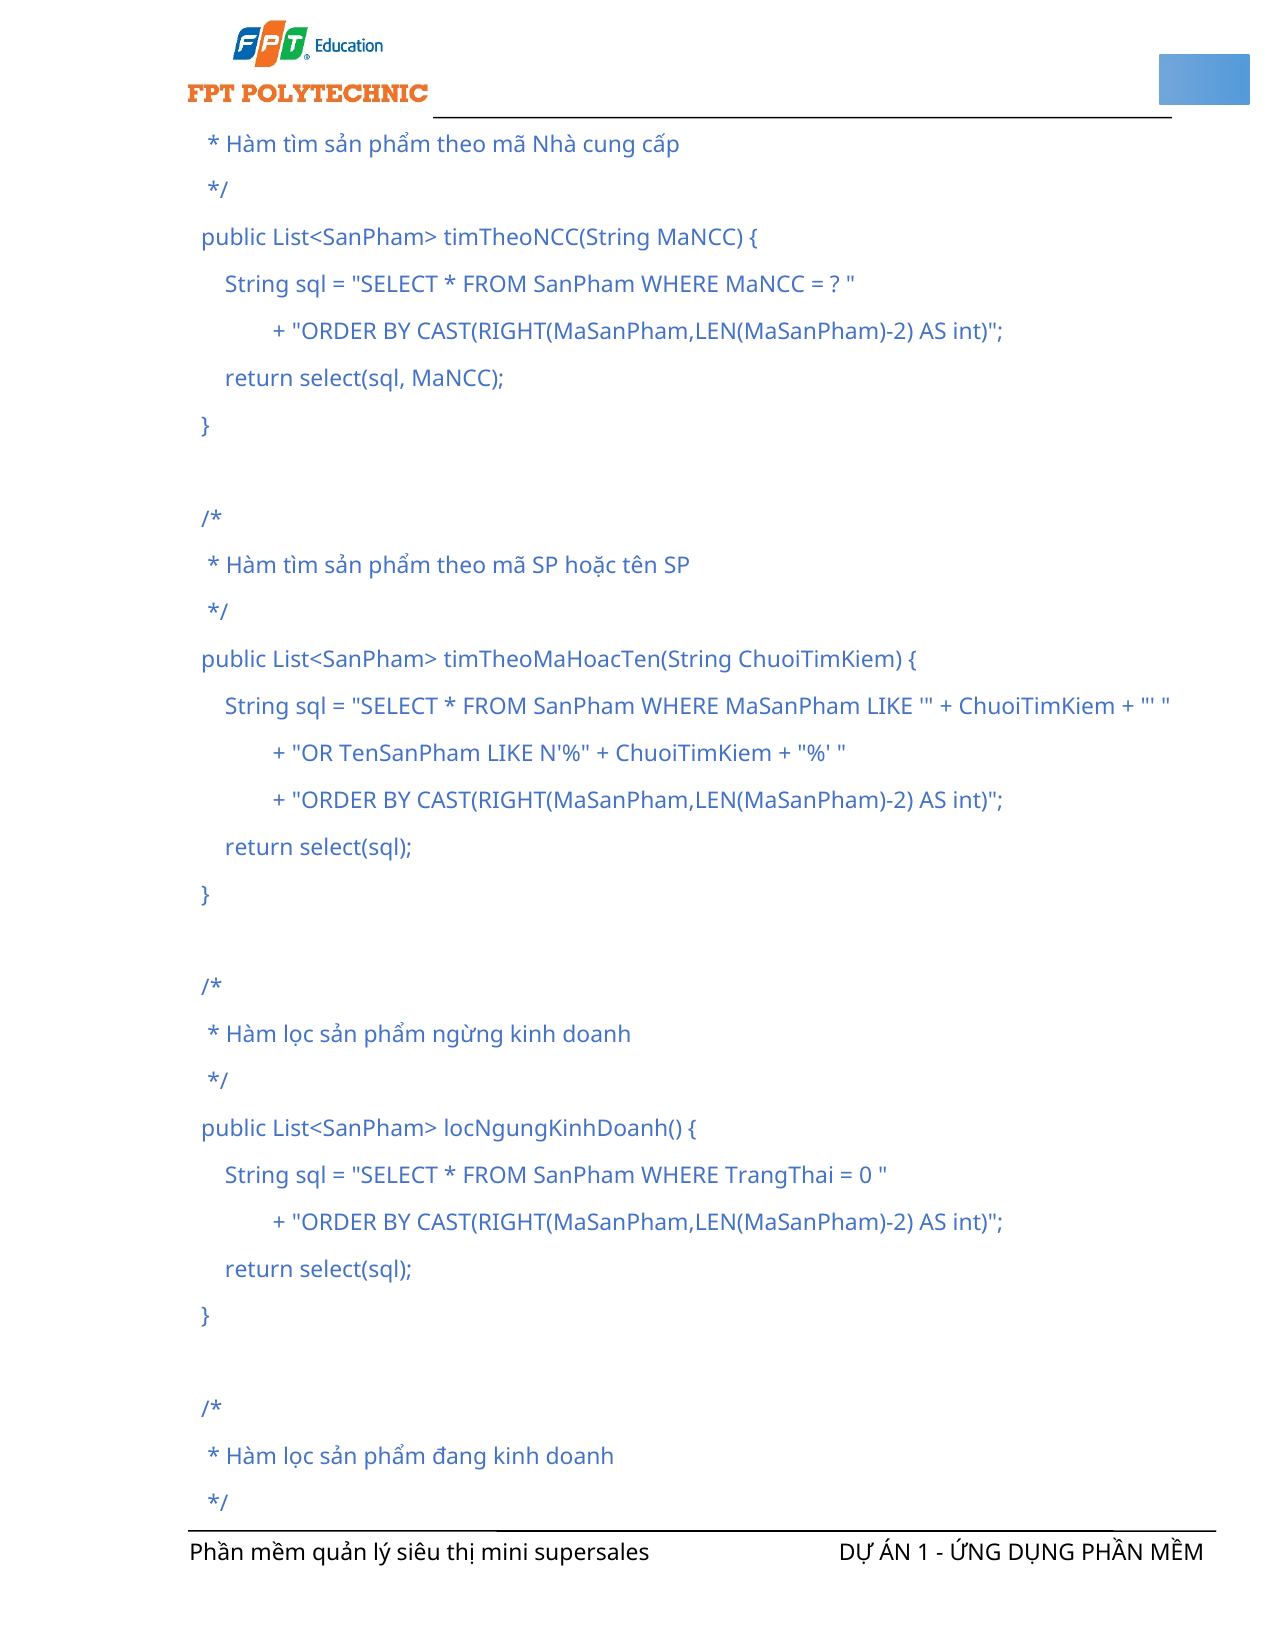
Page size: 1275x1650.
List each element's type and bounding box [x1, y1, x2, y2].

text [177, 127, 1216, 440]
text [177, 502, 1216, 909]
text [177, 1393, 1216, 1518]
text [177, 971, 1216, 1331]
picture [179, 8, 433, 118]
